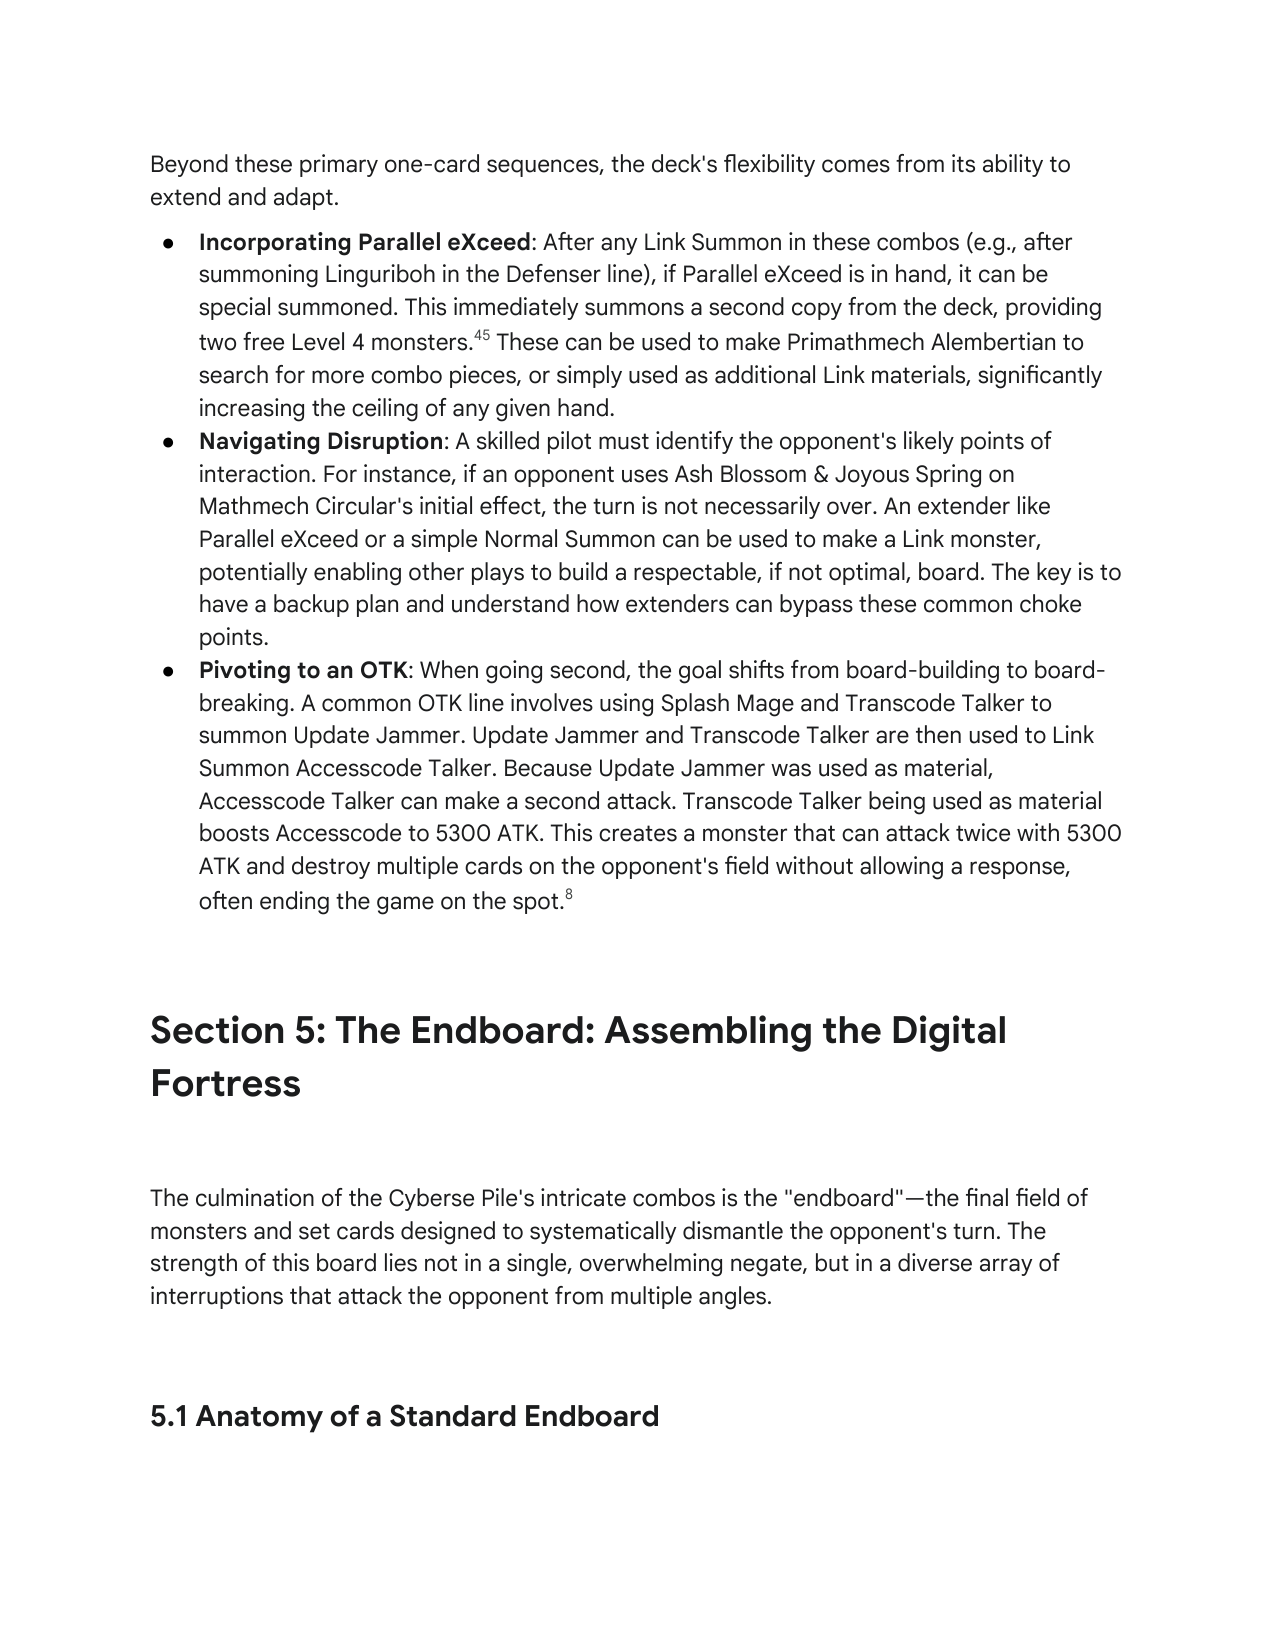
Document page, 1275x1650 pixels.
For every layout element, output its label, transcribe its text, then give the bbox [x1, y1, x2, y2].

list Navigating Disruption: A skilled pilot must identify the opponent's likely points of interaction. For instance, if an opponent uses Ash Blossom & Joyous Spring on Mathmech Circular's initial effect, the turn is not necessarily over. An extender like Parallel eXceed or a simple Normal Summon can be used to make a Link monster, potentially enabling other plays to build a respectable, if not optimal, board. The key is to have a backup plan and understand how extenders can bypass these common choke points. [161, 427, 1125, 652]
text Beyond these primary one-card sequences, the deck's flexibility comes from its ability to extend and adapt. [150, 150, 1125, 211]
subtitle Section 5: The Endboard: Assembling the Digital Fortress [150, 1007, 1125, 1107]
text The culmination of the Cyberse Pile's intricate combos is the "endboard"—the final field of monsters and set cards designed to systematically dismantle the opponent's turn. The strength of this board lies not in a single, overwhelming negate, but in a diverse array of interruptions that attack the opponent from multiple angles. [150, 1184, 1125, 1311]
list Incorporating Parallel eXceed: After any Link Summon in these combos (e.g., after summoning Linguriboh in the Defenser line), if Parallel eXceed is in hand, it can be special summoned. This immediately summons a second copy from the deck, providing two free Level 4 monsters.45 These can be used to make Primathmech Alembertian to search for more combo pieces, or simply used as additional Link materials, significantly increasing the ceiling of any given hand. [161, 228, 1125, 423]
list Pivoting to an OTK: When going second, the goal shifts from board-building to board-breaking. A common OTK line involves using Splash Mage and Transcode Talker to summon Update Jammer. Update Jammer and Transcode Talker are then used to Link Summon Accesscode Talker. Because Update Jammer was used as material, Accesscode Talker can make a second attack. Transcode Talker being used as material boosts Accesscode to 5300 ATK. This creates a monster that can attack twice with 5300 ATK and destroy multiple cards on the opponent's field without allowing a response, often ending the game on the spot.8 [161, 656, 1125, 917]
subtitle 5.1 Anatomy of a Standard Endboard [150, 1398, 1125, 1434]
